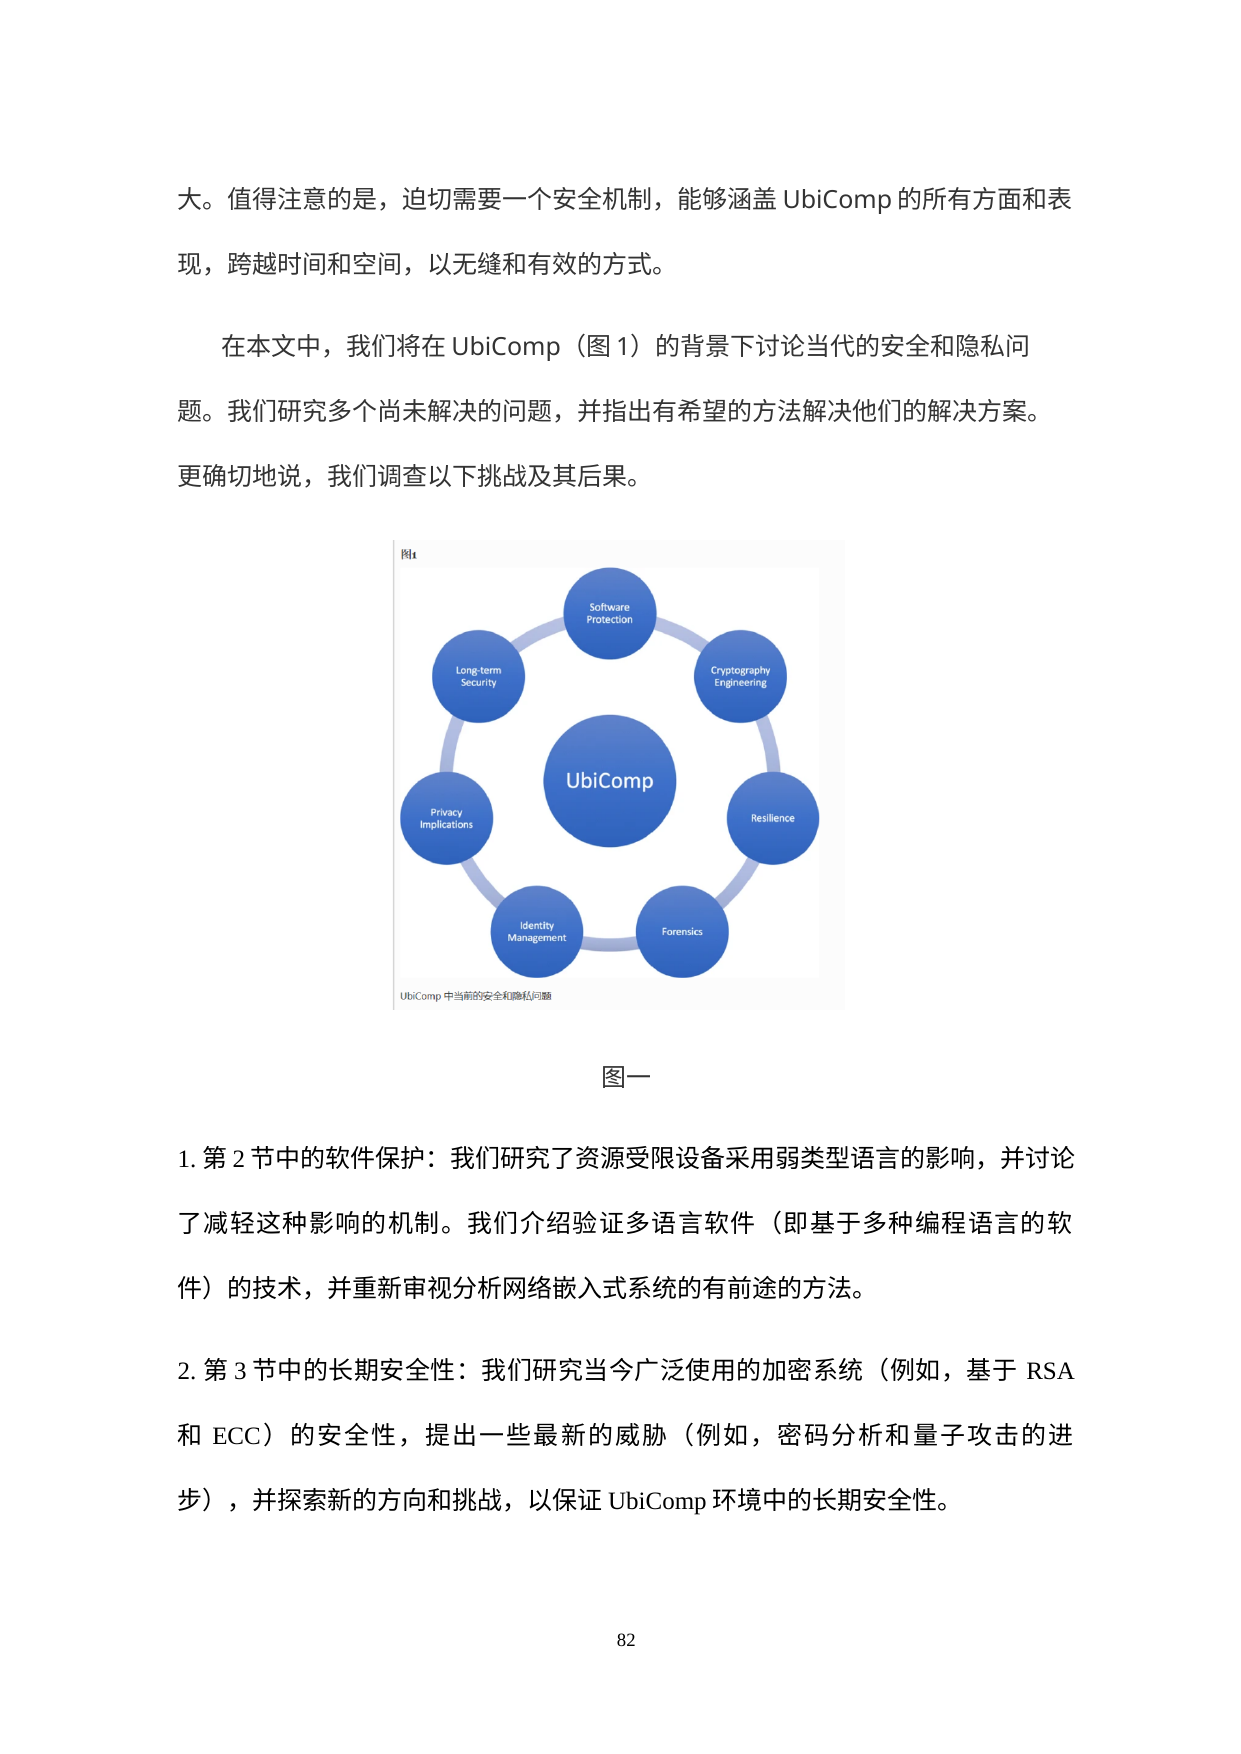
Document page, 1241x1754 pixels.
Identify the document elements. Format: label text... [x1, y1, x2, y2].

picture [392, 540, 845, 1010]
text 在本文中，我们将在UbiComp（图1）的背景下讨论当代的安全和隐私问题。我们研究多个尚未解决的问题，并指出有希望的方法解决他们的解决方案。更确切地说，我们调查以下挑战及其后果。 [177, 312, 1075, 507]
text 2. 第3节中的长期安全性：我们研究当今广泛使用的加密系统（例如，基于 RSA 和 ECC）的安全性，提出一些最新的威胁（例如，密码分析和量子攻击的进步），并探索新的方向和挑战，以保证 UbiComp 环境中的长期安全性。 [177, 1336, 1075, 1531]
text 1. 第2节中的软件保护：我们研究了资源受限设备采用弱类型语言的影响，并讨论了减轻这种影响的机制。我们介绍验证多语言软件（即基于多种编程语言的软件）的技术，并重新审视分析网络嵌入式系统的有前途的方法。 [177, 1124, 1075, 1319]
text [177, 165, 1075, 295]
